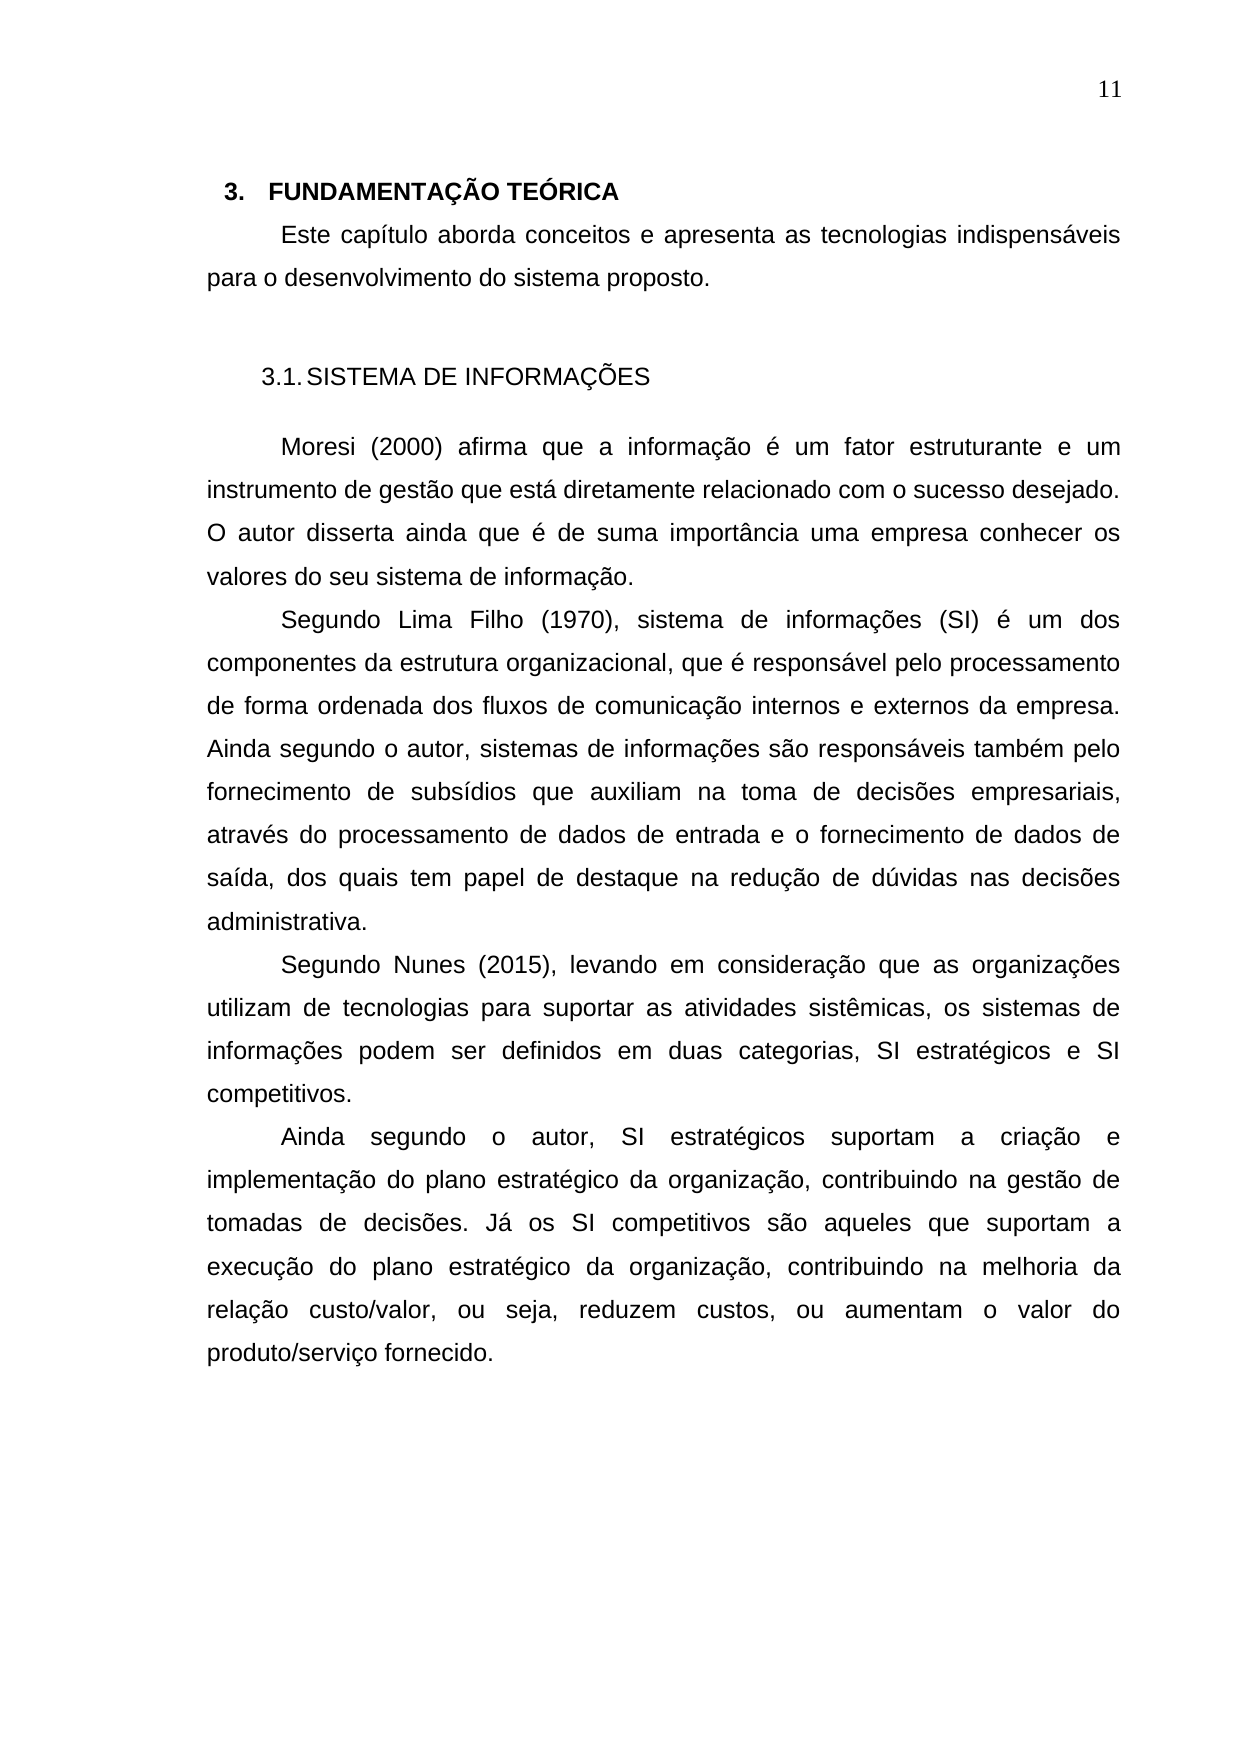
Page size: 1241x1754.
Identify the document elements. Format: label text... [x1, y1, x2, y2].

text Segundo Nunes (2015), levando em consideração que as organizações utilizam de tecnologias para suportar as atividades sistêmicas, os sistemas de informações podem ser definidos em duas categorias, SI estratégicos e SI competitivos. [207, 950, 1122, 1108]
text Moresi (2000) afirma que a informação é um fator estruturante e um instrumento de gestão que está diretamente relacionado com o sucesso desejado. O autor disserta ainda que é de suma importância uma empresa conhecer os valores do seu sistema de informação. [207, 432, 1122, 590]
text Ainda segundo o autor, SI estratégicos suportam a criação e implementação do plano estratégico da organização, contribuindo na gestão de tomadas de decisões. Já os SI competitivos são aqueles que suportam a execução do plano estratégico da organização, contribuindo na melhoria da relação custo/valor, ou seja, reduzem custos, ou aumentam o valor do produto/serviço fornecido. [207, 1122, 1122, 1367]
subtitle FUNDAMENTAÇÃO TEÓRICA [224, 177, 1122, 206]
subtitle SISTEMA DE INFORMAÇÕES [261, 362, 1122, 391]
text Segundo Lima Filho (1970), sistema de informações (SI) é um dos componentes da estrutura organizacional, que é responsável pelo processamento de forma ordenada dos fluxos de comunicação internos e externos da empresa. Ainda segundo o autor, sistemas de informações são responsáveis também pelo fornecimento de subsídios que auxiliam na toma de decisões empresariais, através do processamento de dados de entrada e o fornecimento de dados de saída, dos quais tem papel de destaque na redução de dúvidas nas decisões administrativa. [207, 605, 1122, 935]
text Este capítulo aborda conceitos e apresenta as tecnologias indispensáveis para o desenvolvimento do sistema proposto. [207, 220, 1122, 292]
